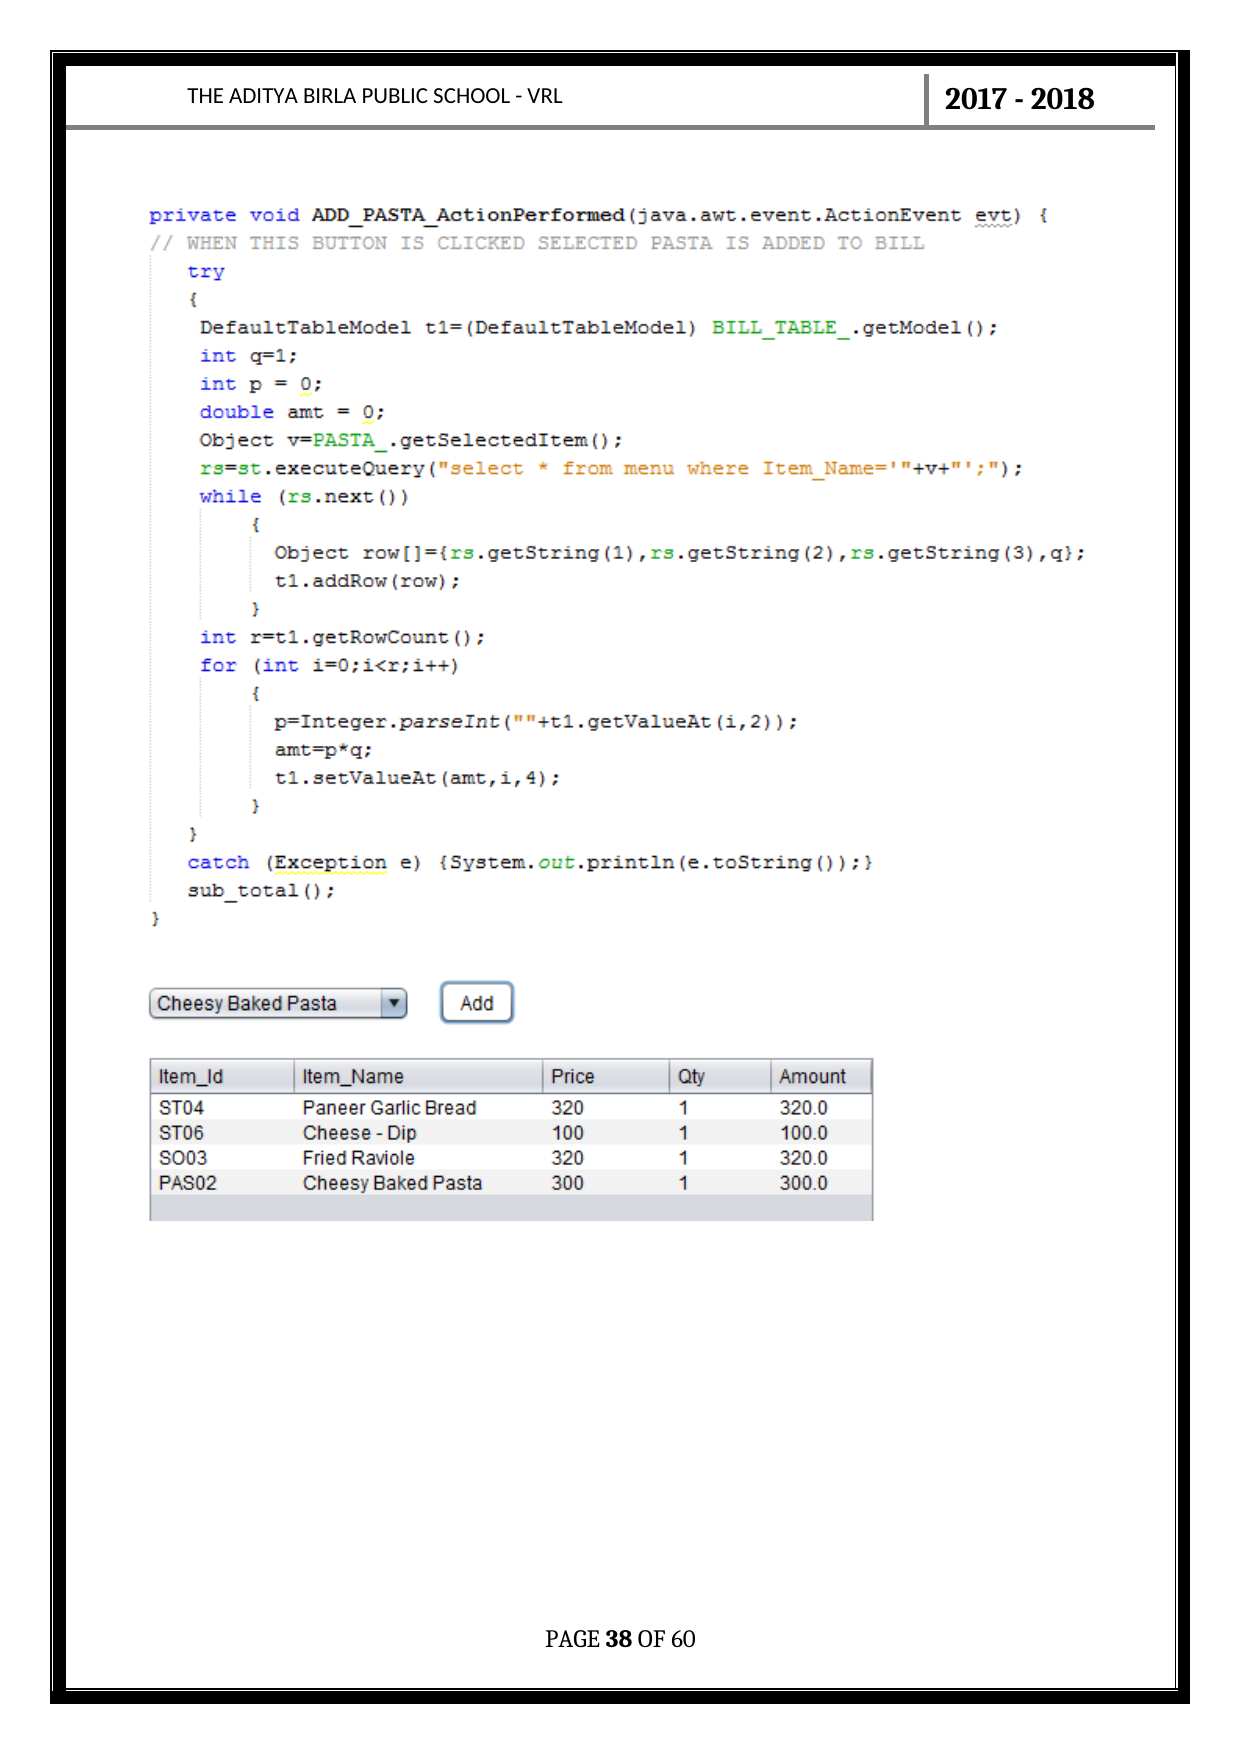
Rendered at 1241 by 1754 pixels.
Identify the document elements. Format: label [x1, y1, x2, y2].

picture [140, 980, 522, 1027]
picture [142, 204, 1097, 938]
picture [142, 1049, 880, 1221]
